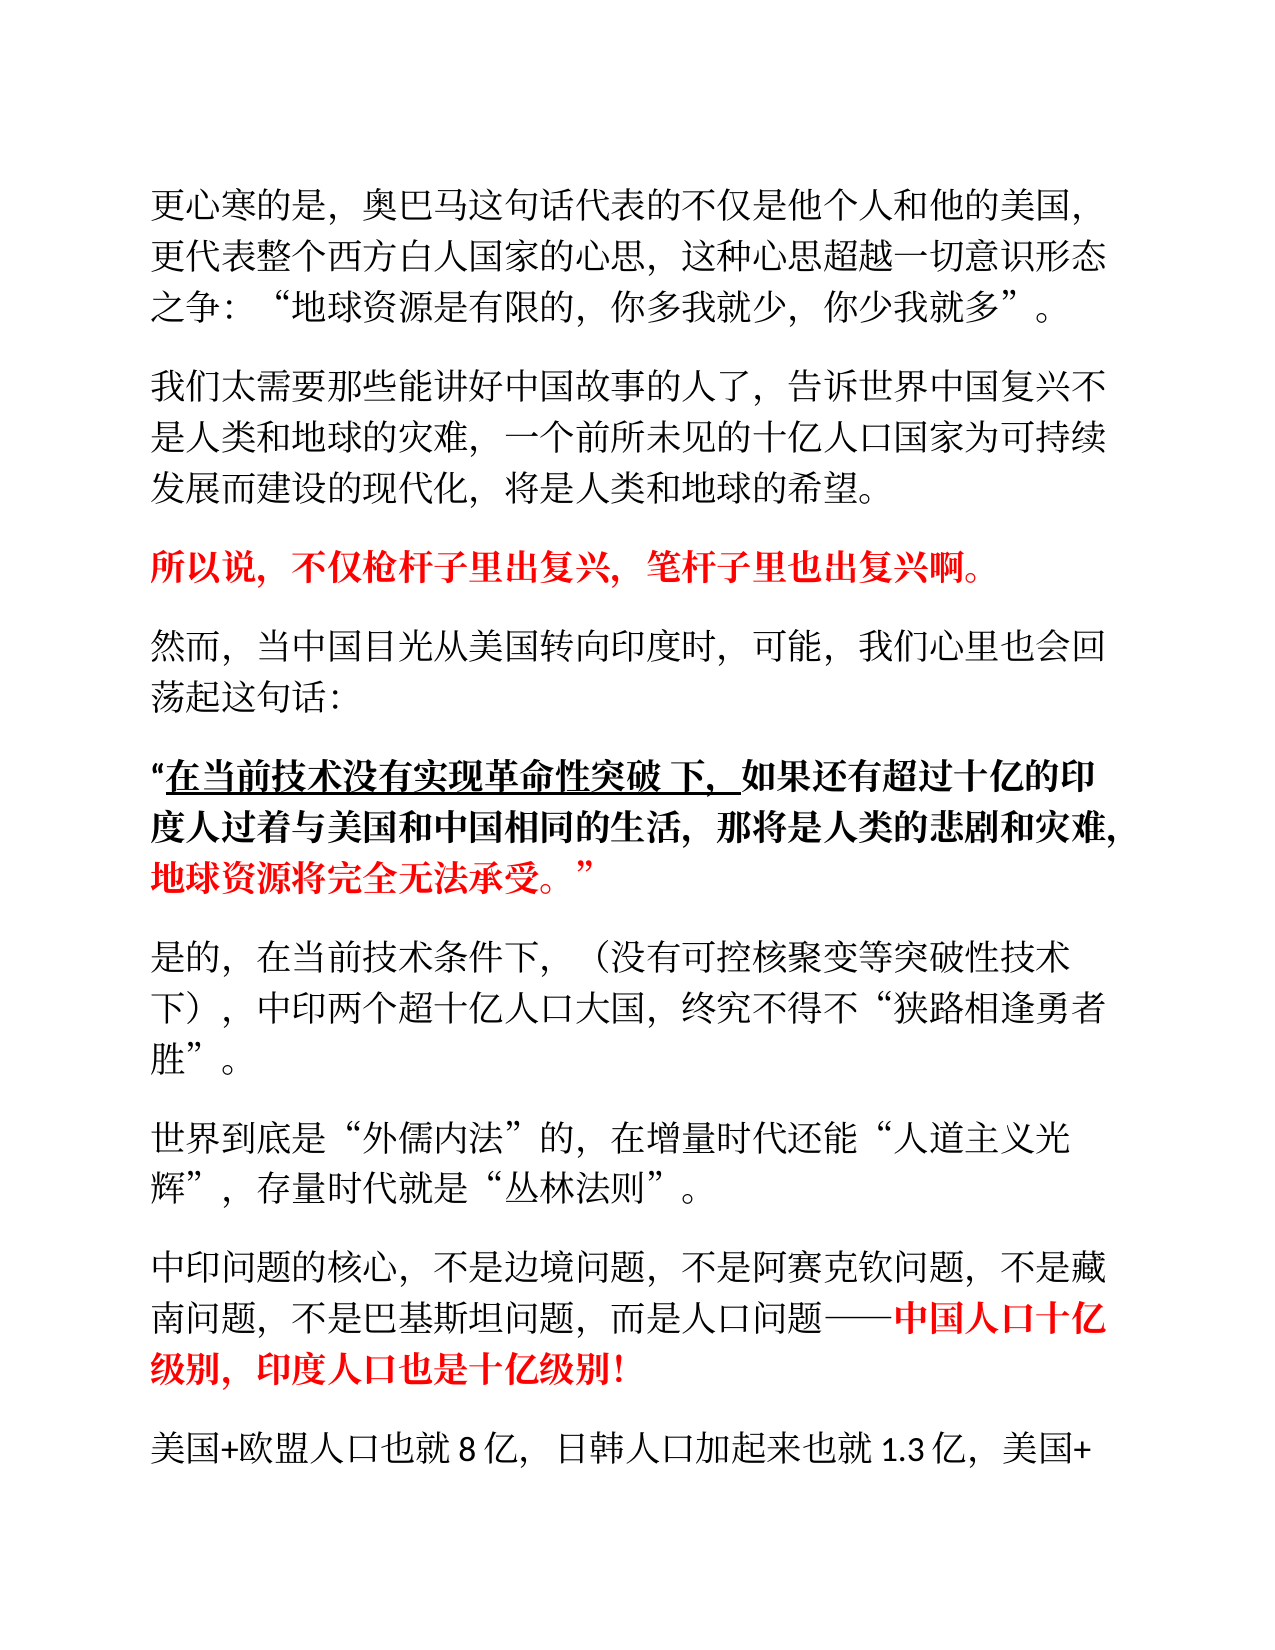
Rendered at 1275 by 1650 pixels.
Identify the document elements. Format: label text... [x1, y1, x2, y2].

text 中印问题的核心，不是边境问题，不是阿赛克钦问题，不是藏南问题，不是巴基斯坦问题，而是人口问题——中国人口十亿级别，印度人口也是十亿级别！ [150, 1240, 1125, 1393]
text 是的，在当前技术条件下，（没有可控核聚变等突破性技术下），中印两个超十亿人口大国，终究不得不“狭路相逢勇者胜”。 [150, 929, 1125, 1082]
text 我们太需要那些能讲好中国故事的人了，告诉世界中国复兴不是人类和地球的灾难，一个前所未见的十亿人口国家为可持续发展而建设的现代化，将是人类和地球的希望。 [150, 359, 1125, 512]
text 世界到底是“外儒内法”的，在增量时代还能“人道主义光辉”，存量时代就是“丛林法则”。 [150, 1110, 1125, 1212]
text “在当前技术没有实现革命性突破 下，如果还有超过十亿的印度人过着与美国和中国相同的生活，那将是人类的悲剧和灾难，地球资源将完全无法承受。” [150, 748, 1125, 901]
text 所以说，不仅枪杆子里出复兴，笔杆子里也出复兴啊。 [150, 540, 1125, 591]
text 更心寒的是，奥巴马这句话代表的不仅是他个人和他的美国，更代表整个西方白人国家的心思，这种心思超越一切意识形态之争：“地球资源是有限的，你多我就少，你少我就多”。 [150, 178, 1125, 331]
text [150, 1421, 1125, 1472]
text 然而，当中国目光从美国转向印度时，可能，我们心里也会回荡起这句话： [150, 619, 1125, 721]
